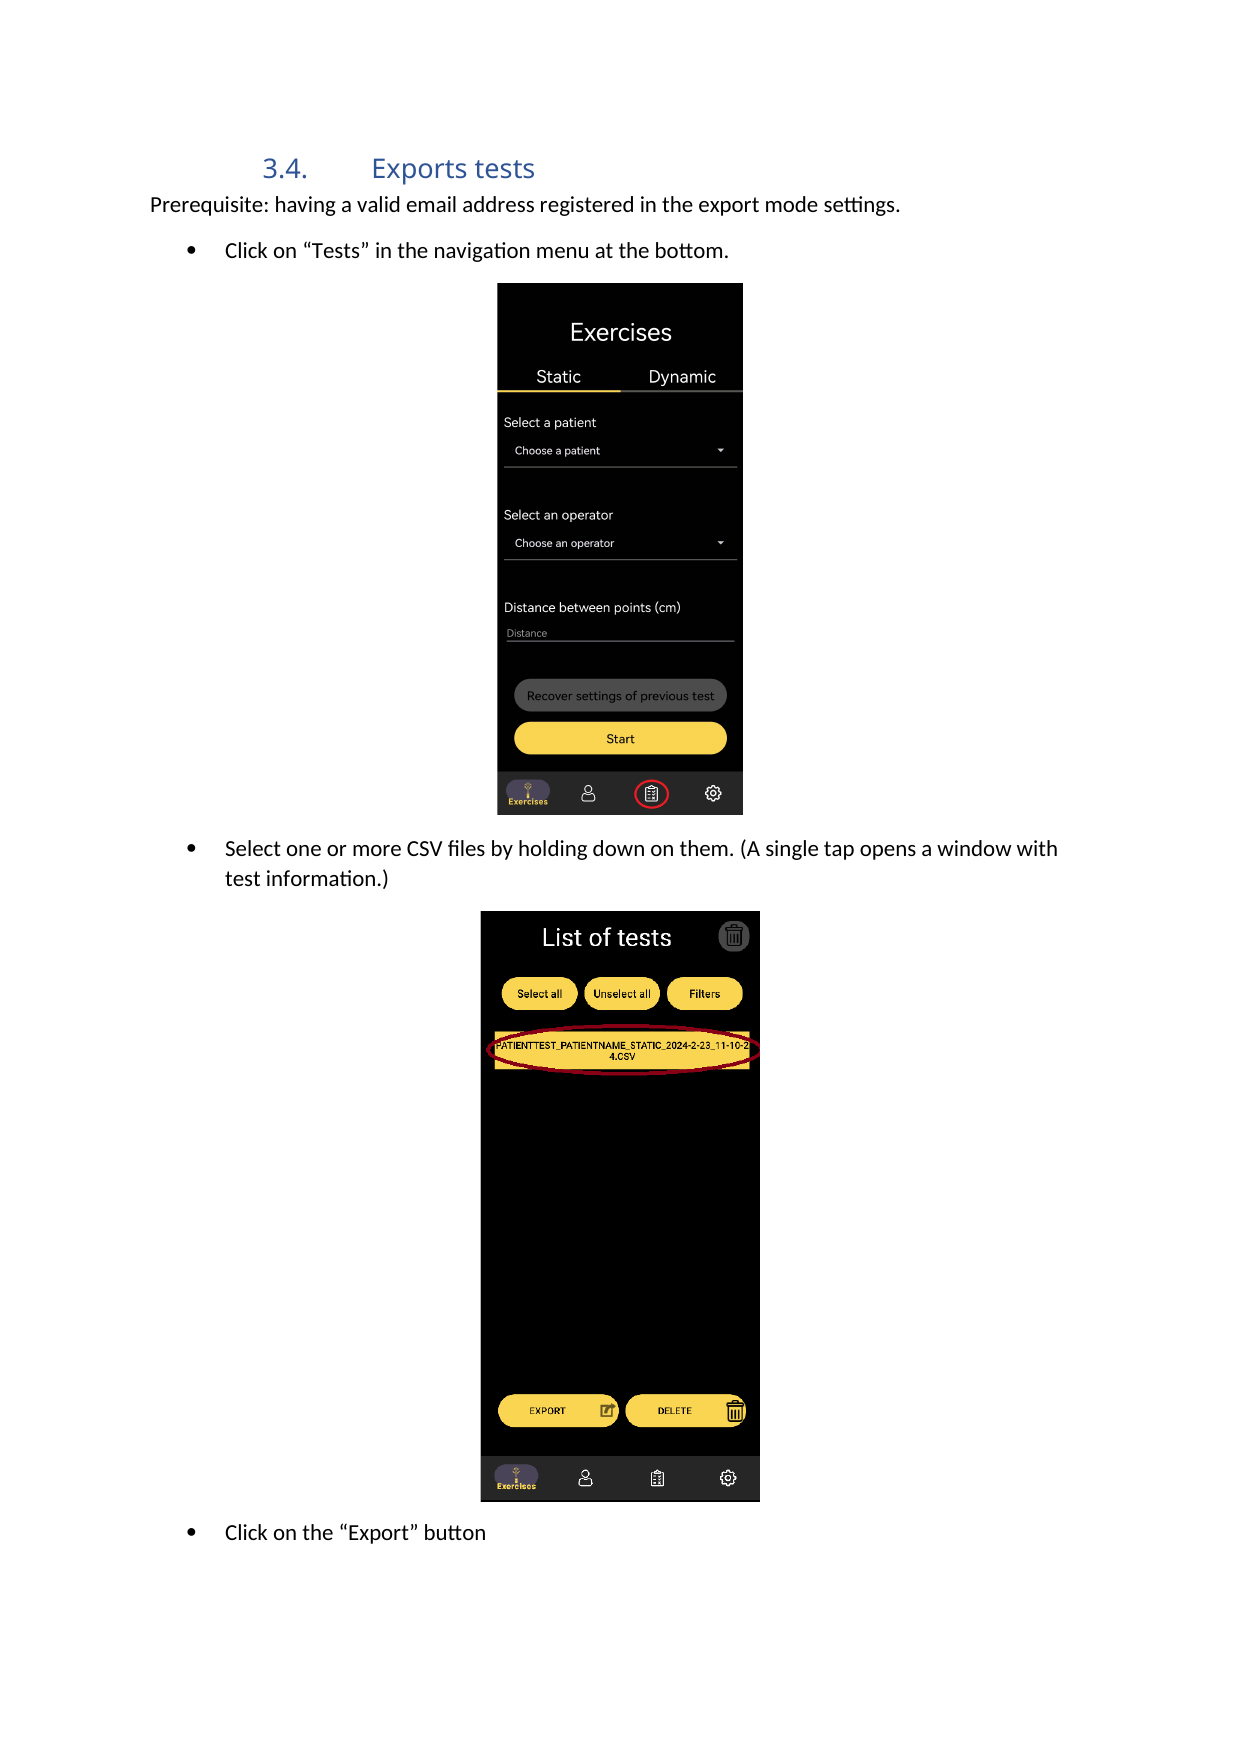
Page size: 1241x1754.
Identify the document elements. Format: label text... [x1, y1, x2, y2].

text Prerequisite: having a valid email address registered in the export mode settings. [150, 190, 1090, 218]
subtitle Exports tests [262, 150, 1090, 187]
list Click on the “Export” button [187, 1518, 1090, 1546]
list Click on “Tests” in the navigation menu at the bottom. [187, 237, 1090, 265]
list Select one or more CSV files by holding down on them. (A single tap opens a window with test information.) [187, 834, 1090, 892]
